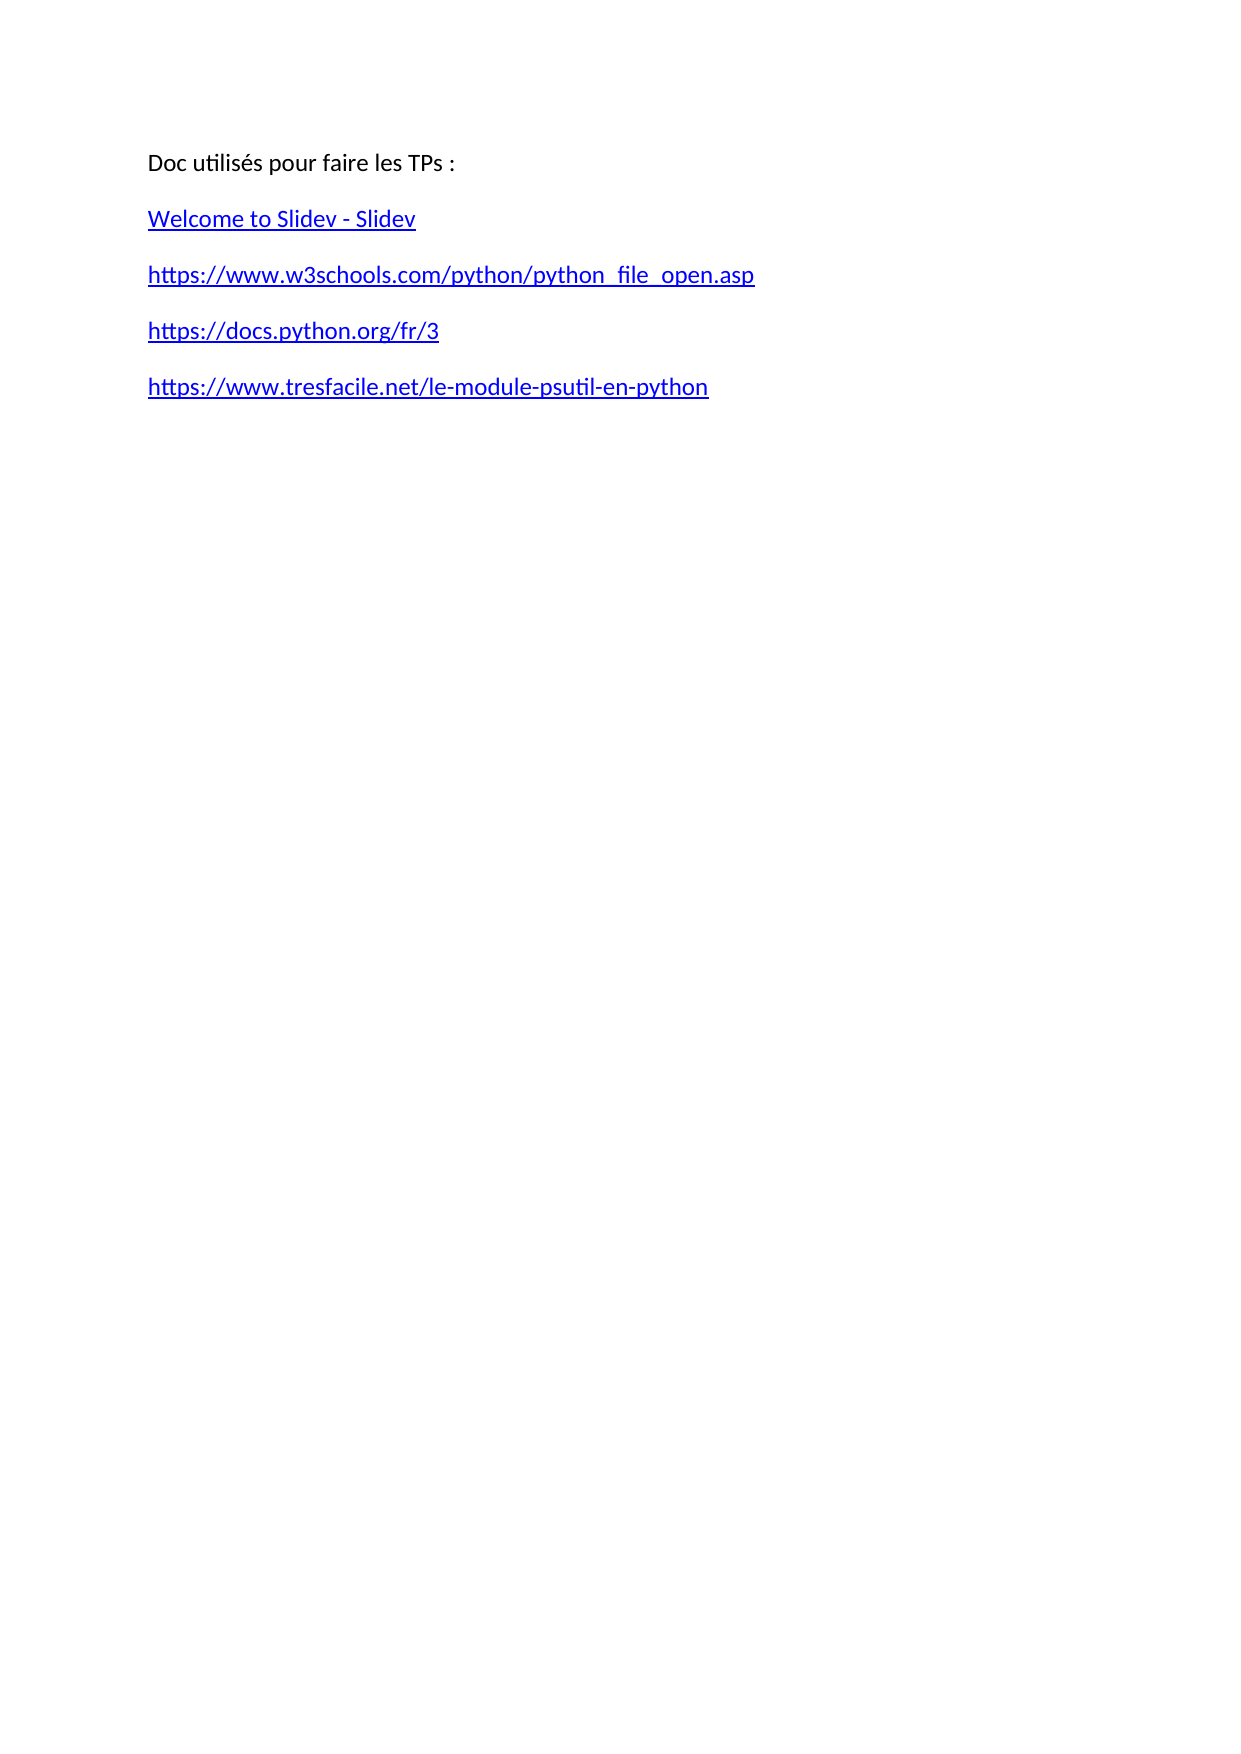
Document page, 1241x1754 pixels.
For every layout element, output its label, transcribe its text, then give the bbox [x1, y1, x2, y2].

text https://www.tresfacile.net/le-module-psutil-en-python [148, 371, 1093, 401]
text https://www.w3schools.com/python/python_file_open.asp [148, 259, 1093, 290]
text Welcome to Slidev - Slidev [148, 203, 1093, 234]
text Doc utilisés pour faire les TPs : [148, 148, 1093, 178]
text https://docs.python.org/fr/3 [148, 315, 1093, 346]
